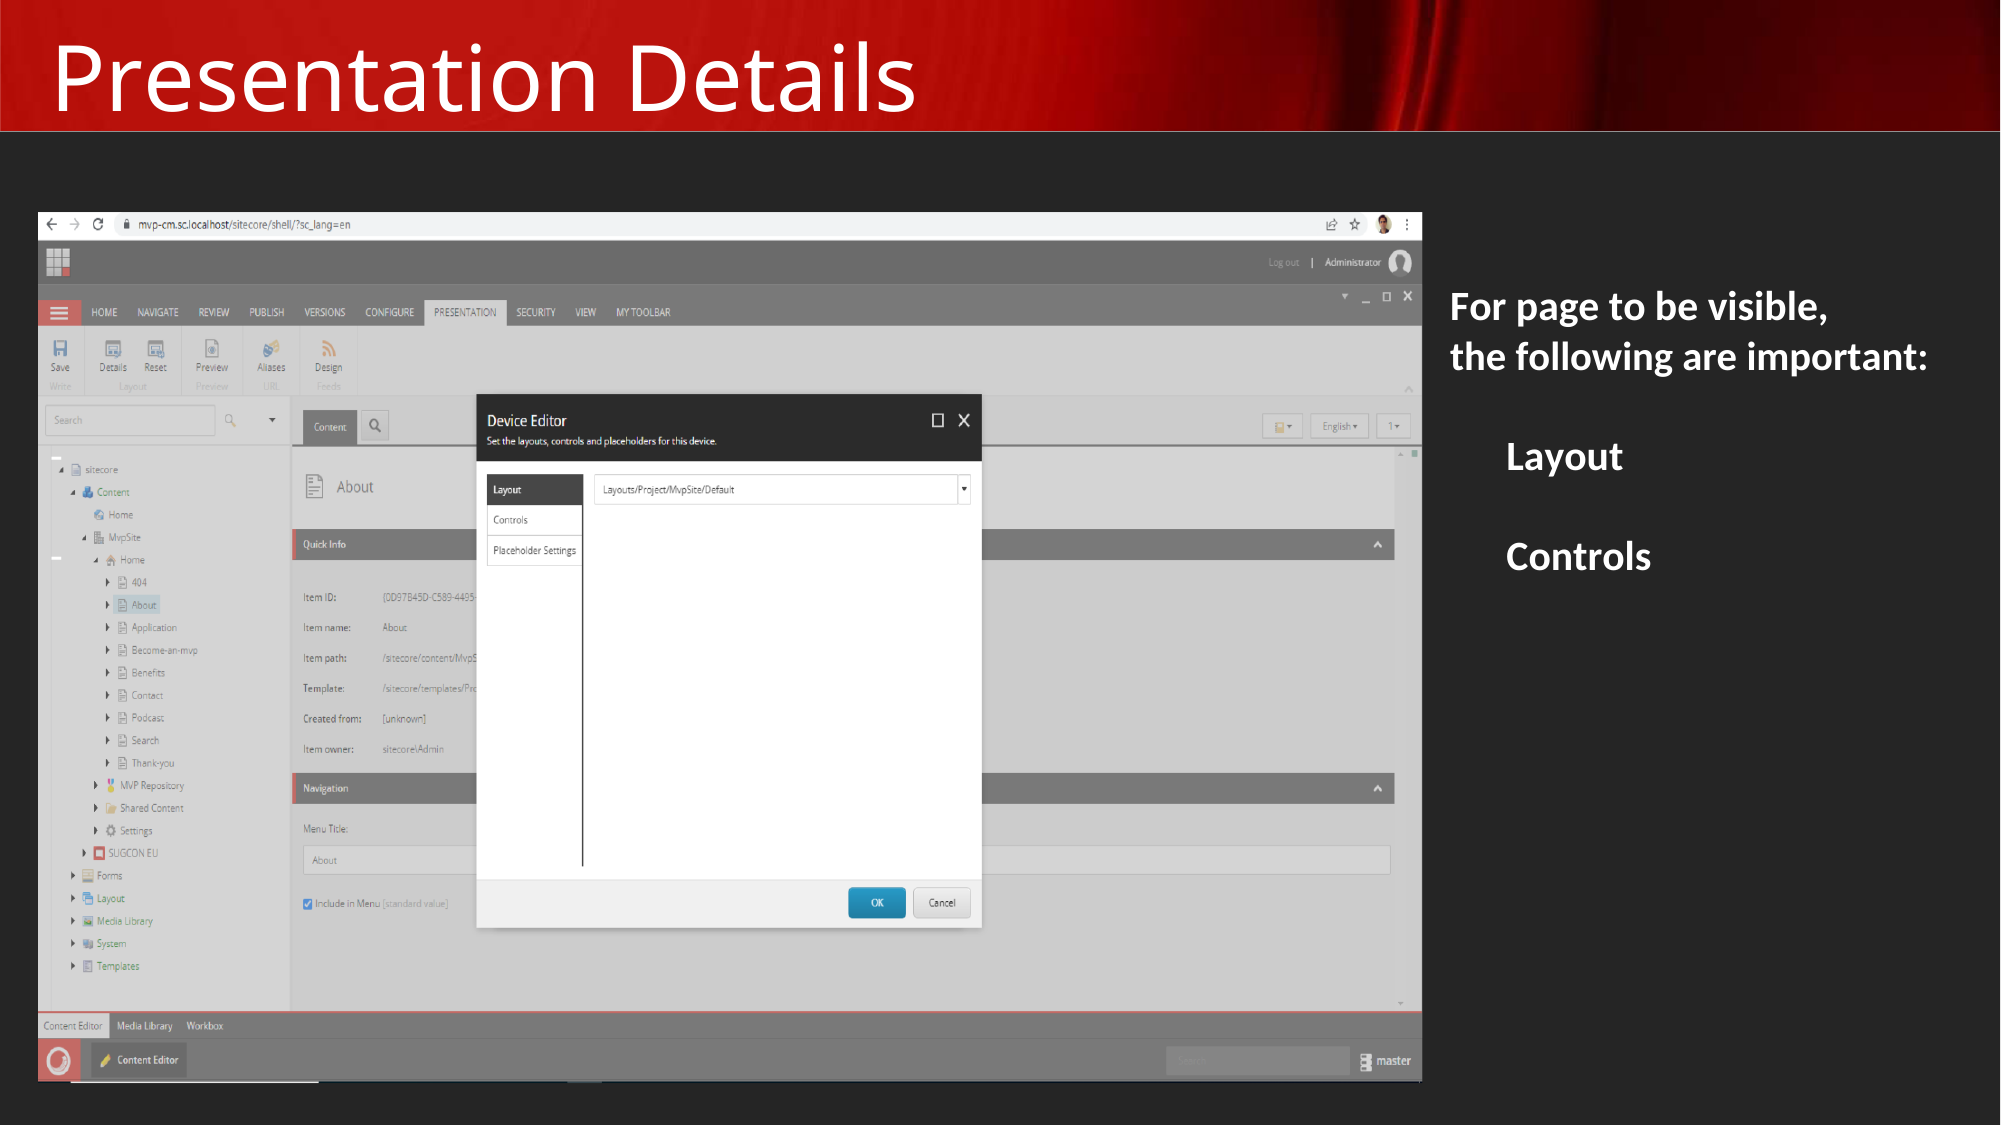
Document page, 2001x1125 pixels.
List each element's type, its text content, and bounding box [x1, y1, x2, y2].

list Controls [50, 529, 1939, 580]
text For page to be visible, [1450, 279, 1939, 330]
picture [0, 0, 2001, 1125]
text the following are important: [1450, 331, 1939, 380]
list Layout [50, 429, 1939, 480]
text Presentation Details [50, 13, 1939, 138]
